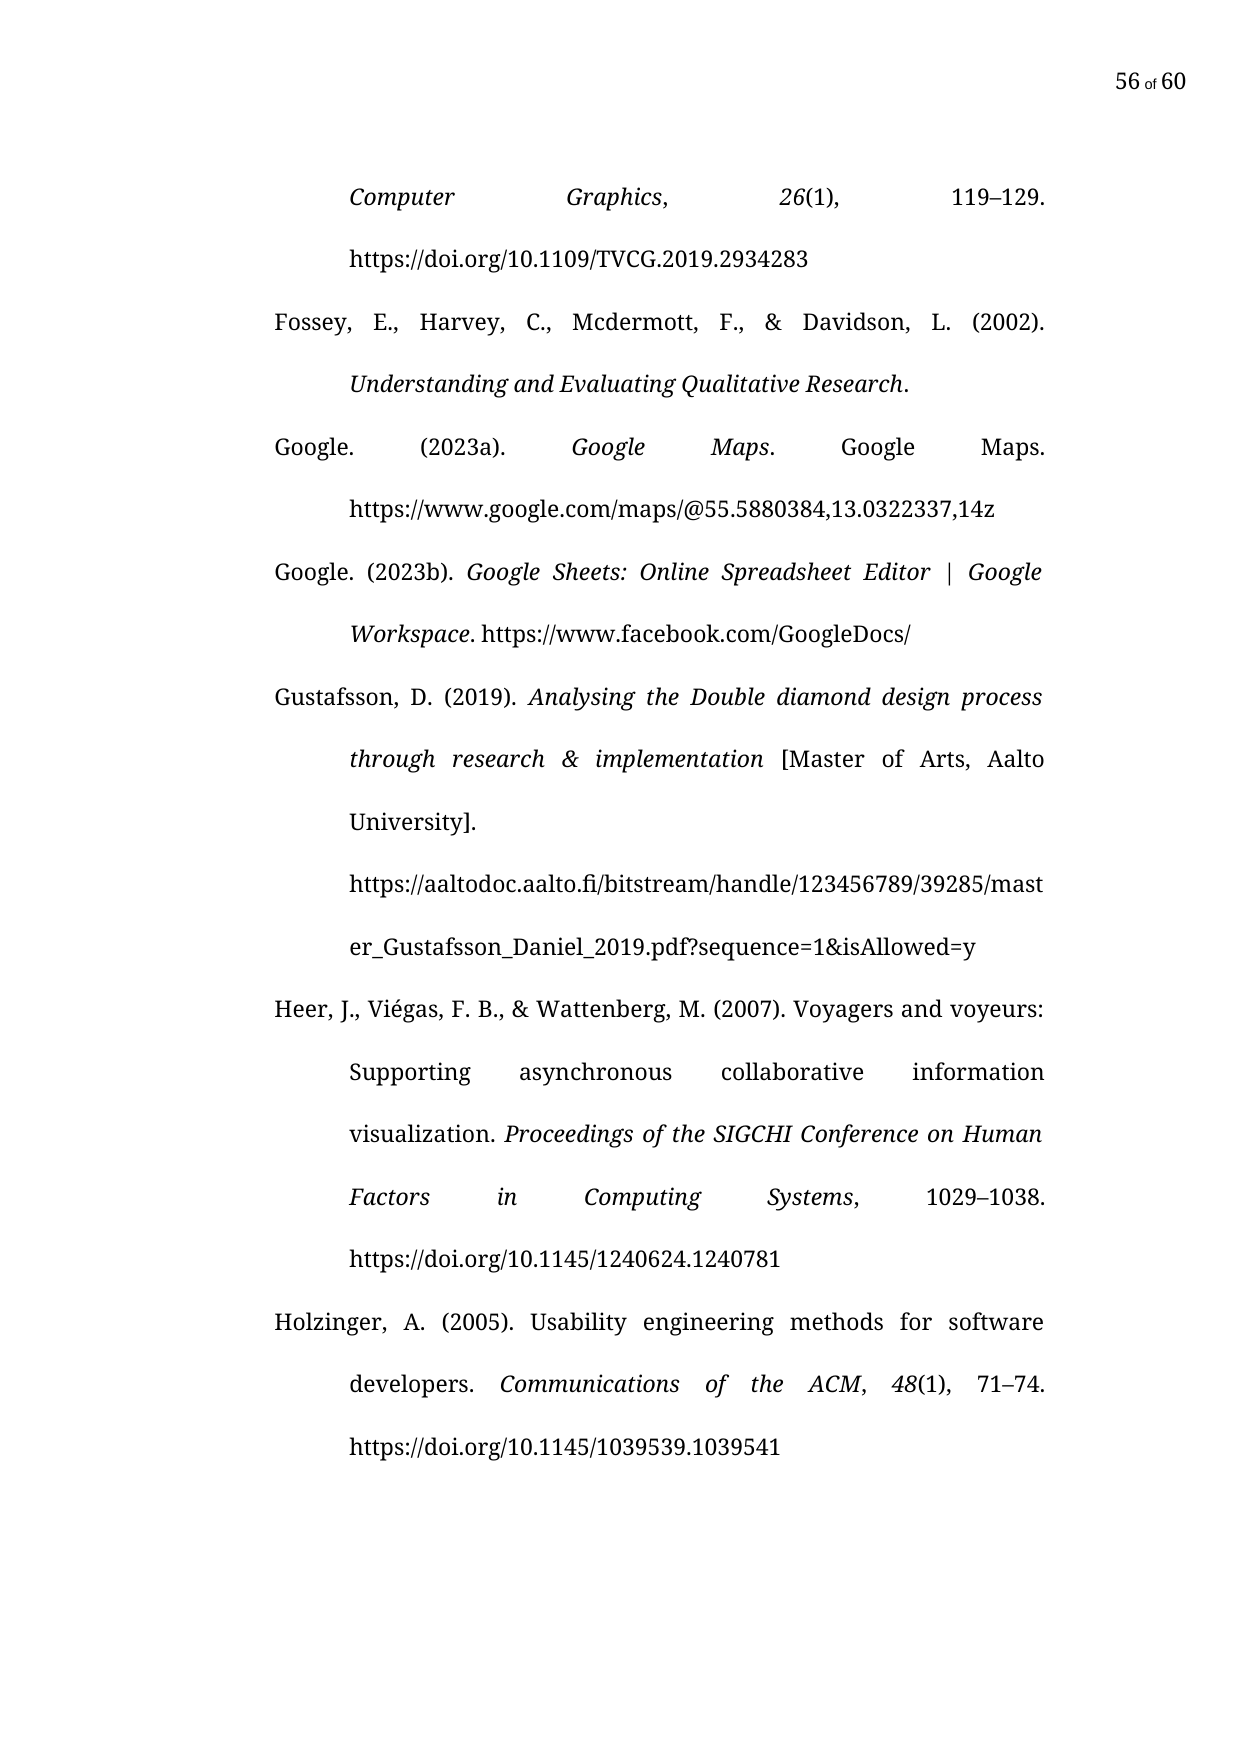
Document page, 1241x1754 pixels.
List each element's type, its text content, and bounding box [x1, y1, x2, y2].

text Fossey, E., Harvey, C., Mcdermott, F., & Davidson, L. (2002). Understanding and Evaluating Qualitative Research. [274, 306, 1045, 399]
text Heer, J., Viégas, F. B., & Wattenberg, M. (2007). Voyagers and voyeurs: Supporting asynchronous collaborative information visualization. Proceedings of the SIGCHI Conference on Human Factors in Computing Systems, 1029–1038. https://doi.org/10.1145/1240624.1240781 [274, 993, 1045, 1274]
text Google. (2023a). Google Maps. Google Maps. https://www.google.com/maps/@55.5880384,13.0322337,14z [274, 431, 1045, 524]
text Google. (2023b). Google Sheets: Online Spreadsheet Editor | Google Workspace. https://www.facebook.com/GoogleDocs/ [274, 556, 1045, 649]
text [274, 181, 1045, 274]
text Holzinger, A. (2005). Usability engineering methods for software developers. Communications of the ACM, 48(1), 71–74. https://doi.org/10.1145/1039539.1039541 [274, 1306, 1045, 1462]
text Gustafsson, D. (2019). Analysing the Double diamond design process through research & implementation [Master of Arts, Aalto University]. https://aaltodoc.aalto.fi/bitstream/handle/123456789/39285/master_Gustafsson_Daniel_2019.pdf?sequence=1&isAllowed=y [274, 681, 1045, 962]
